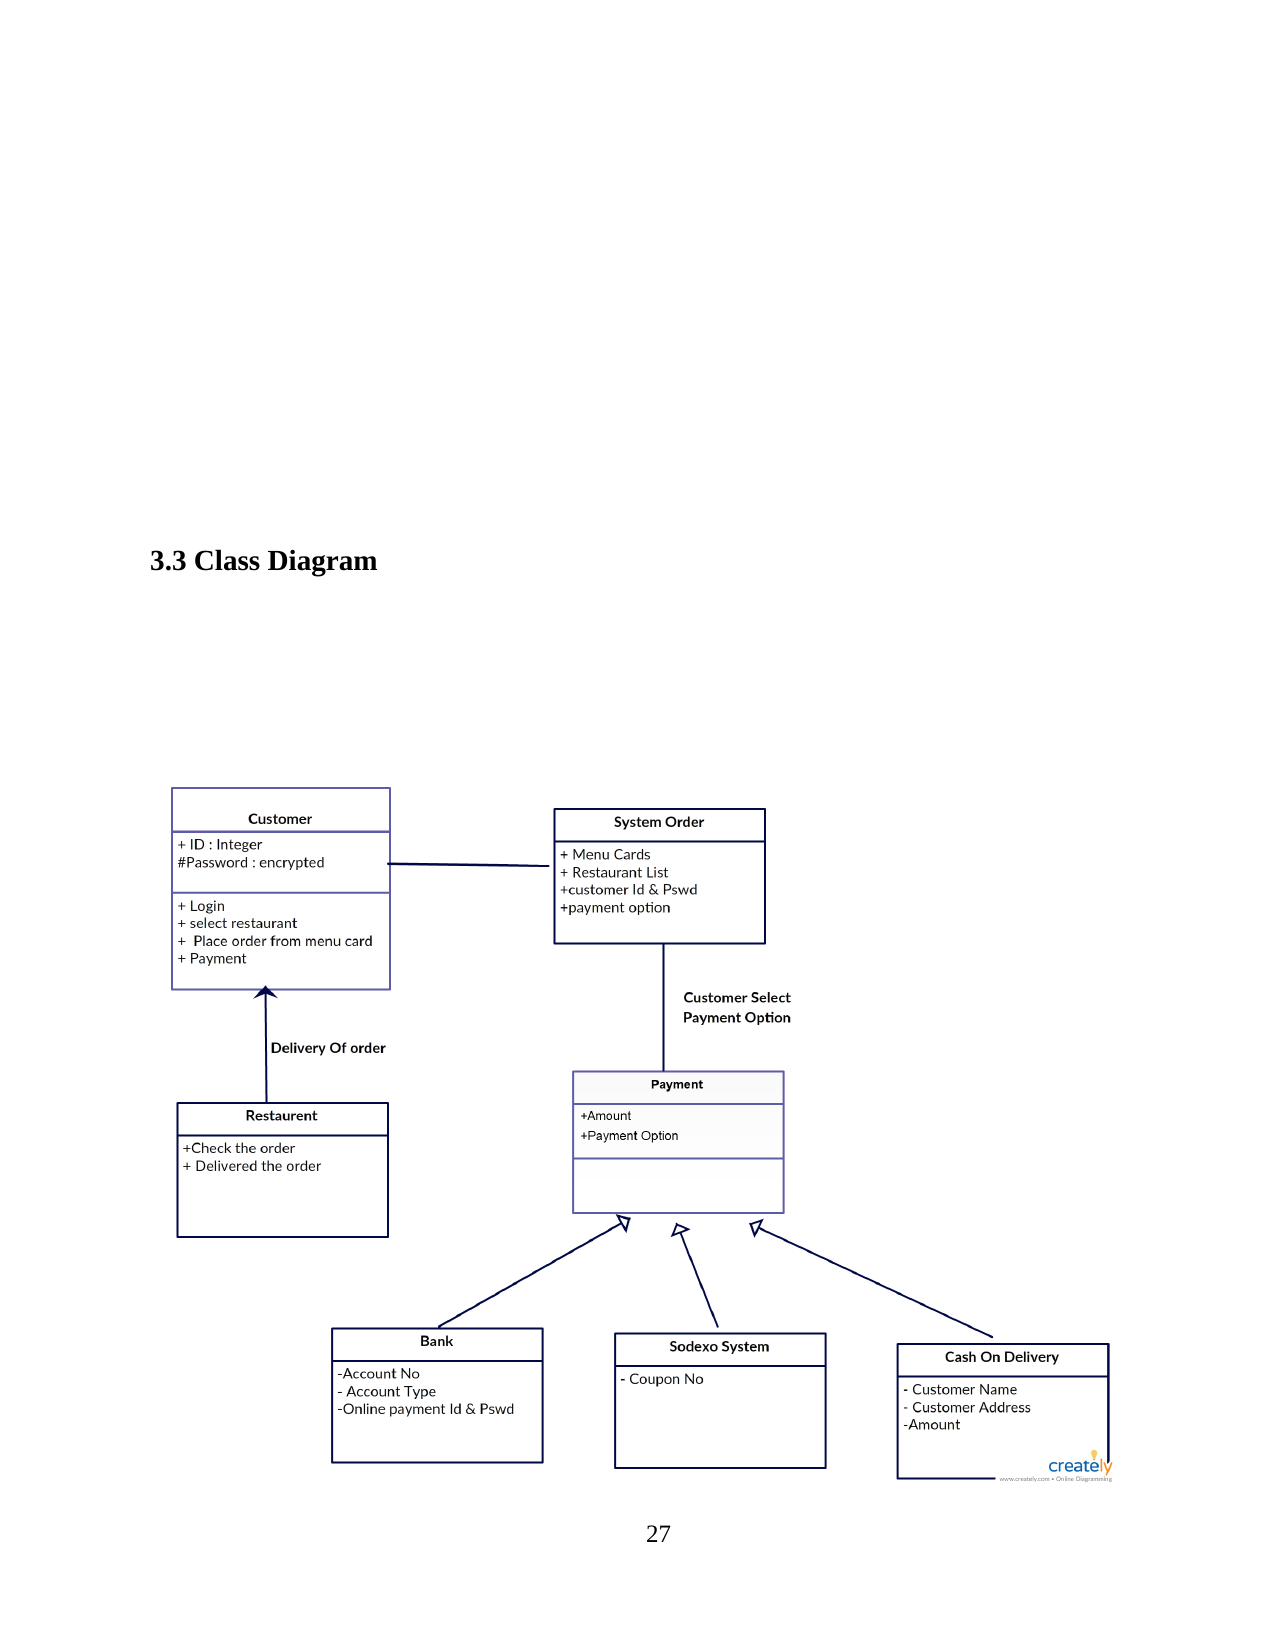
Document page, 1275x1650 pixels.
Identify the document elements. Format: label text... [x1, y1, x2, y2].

picture [163, 779, 1119, 1487]
subtitle 3.3 Class Diagram [150, 543, 1167, 576]
